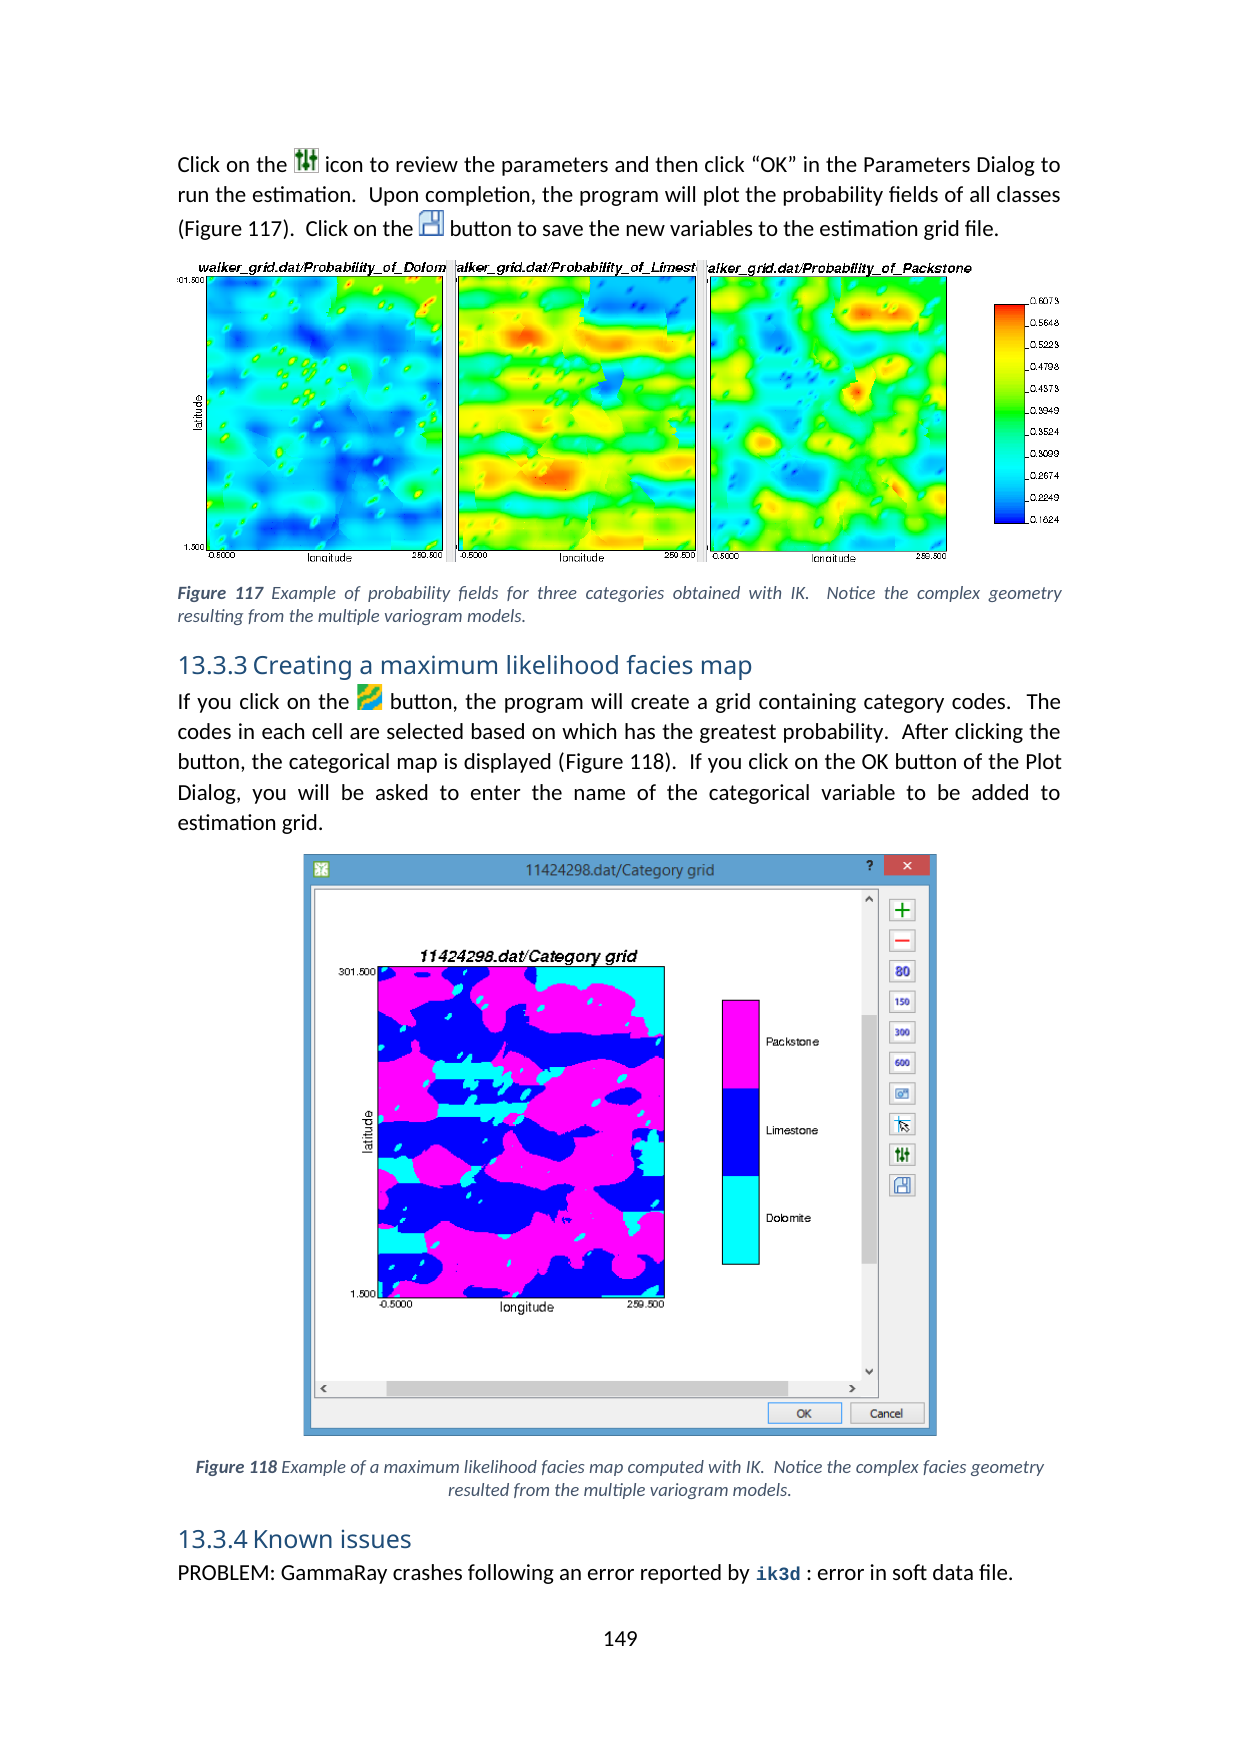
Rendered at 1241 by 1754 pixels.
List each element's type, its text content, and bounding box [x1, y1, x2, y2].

text If you click on the button, the program will create a grid containing category codes. The codes in each cell are selected based on which has the greatest probability. After clicking the button, the categorical map is displayed (Figure 118). If you click on the OK button of the Plot Dialog, you will be asked to enter the name of the categorical variable to be added to estimation grid. [177, 684, 1063, 836]
subtitle Known issues [177, 1522, 1063, 1556]
picture [418, 210, 444, 236]
picture [295, 149, 318, 172]
text Figure 117 Example of probability fields for three categories obtained with IK. Notice the complex geometry resulting from the multiple variogram models. [177, 581, 1063, 627]
subtitle Creating a maximum likelihood facies map [177, 648, 1063, 682]
picture [303, 854, 937, 1436]
text Figure 118 Example of a maximum likelihood facies map computed with IK. Notice the complex facies geometry resulted from the multiple variogram models. [177, 1455, 1063, 1501]
picture [373, 703, 383, 710]
text PROBLEM: GammaRay crashes following an error reported by ik3d : error in soft data file. [177, 1558, 1063, 1586]
picture [177, 260, 1062, 562]
text Click on the icon to review the parameters and then click “OK” in the Parameters Dialog to run the estimation. Upon completion, the program will plot the probability fields of all classes (Figure 117). Click on the button to save the new variables to the estimation grid file. [177, 148, 1063, 242]
picture [357, 684, 383, 710]
